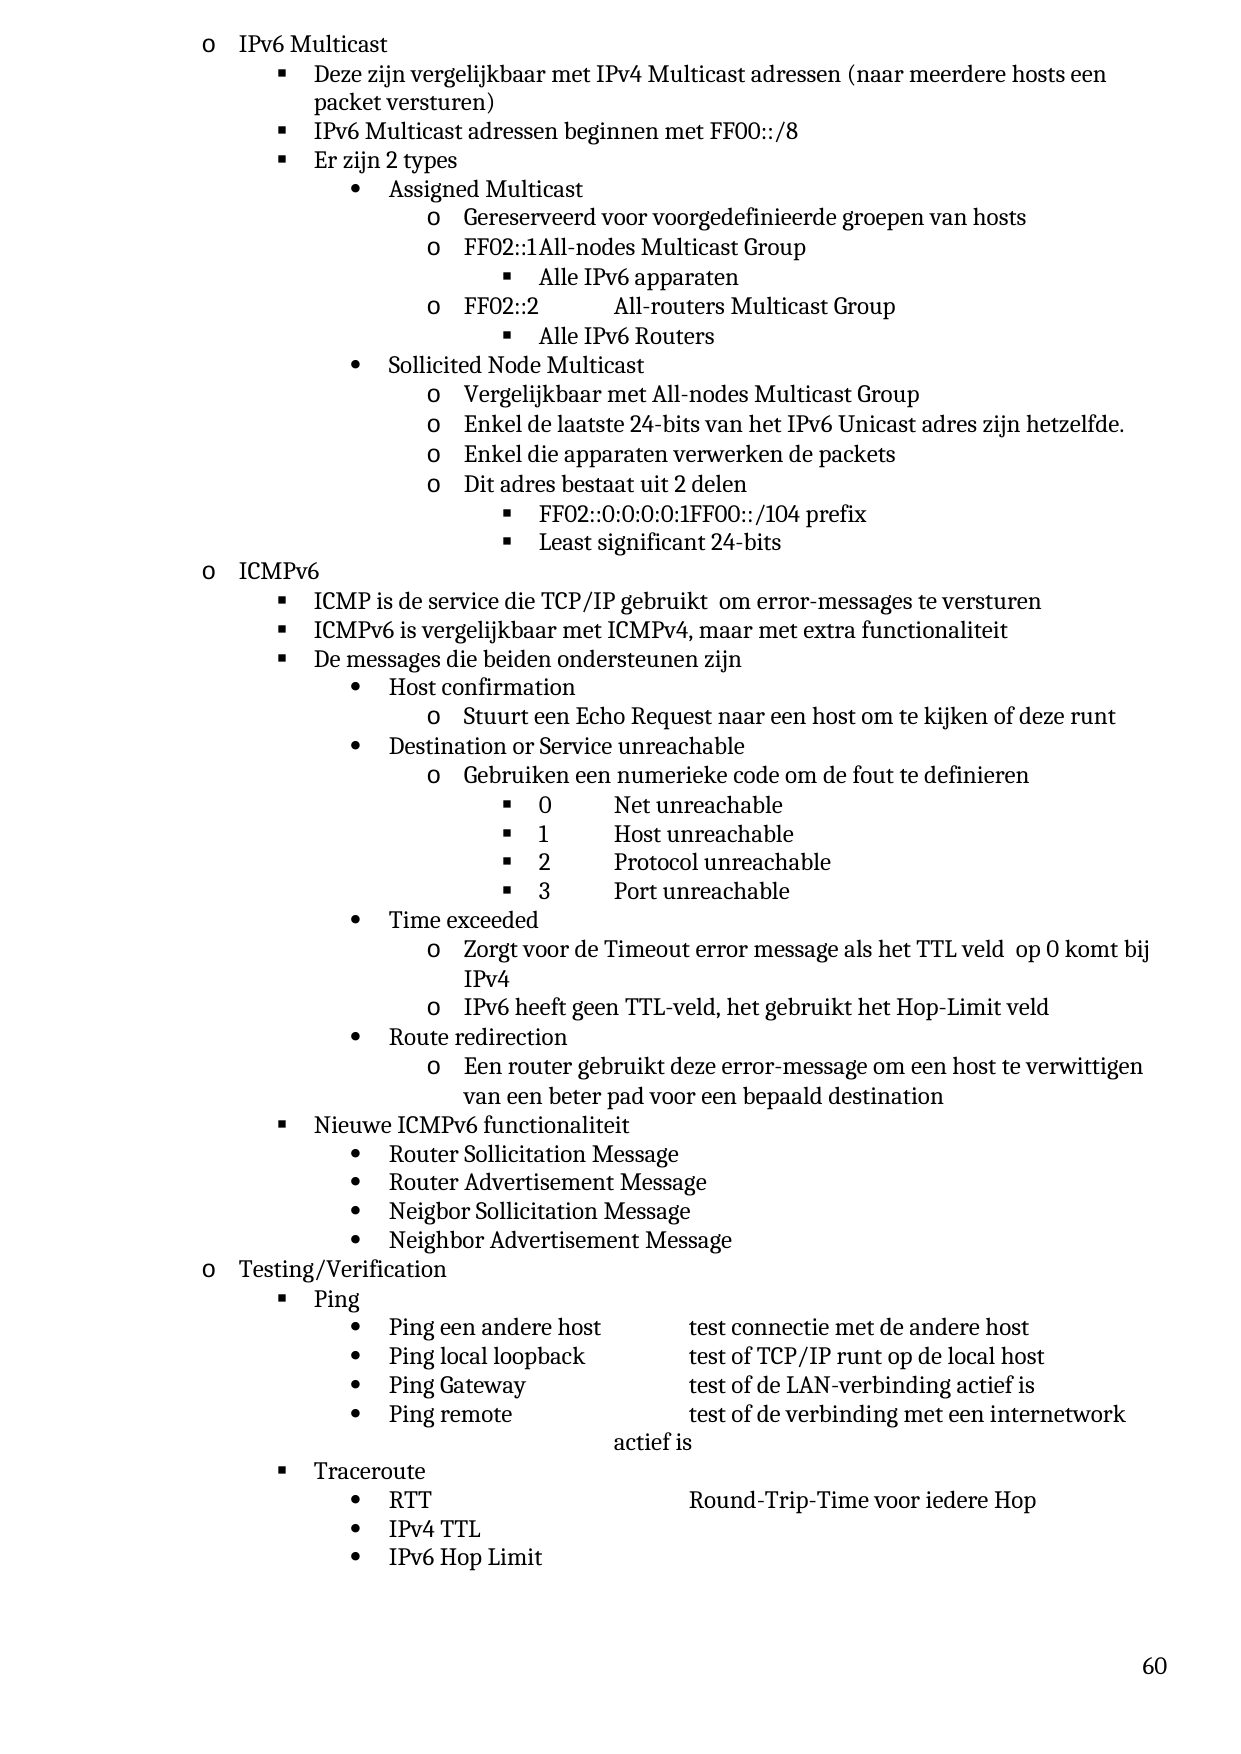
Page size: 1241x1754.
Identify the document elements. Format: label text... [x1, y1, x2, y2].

list ICMPv6 [201, 557, 1167, 587]
list IPv4 TTL [351, 1514, 1167, 1543]
list 1 Host unreachable [501, 819, 1167, 848]
list Router Sollicitation Message [351, 1139, 1167, 1168]
list Ping local loopback test of TCP/IP runt op de local host [351, 1342, 1167, 1371]
list Ping remote test of de verbinding met een internetwork actief is [351, 1399, 1167, 1457]
list IPv6 Multicast [201, 29, 1167, 59]
list Stuurt een Echo Request naar een host om te kijken of deze runt [426, 702, 1167, 732]
list Nieuwe ICMPv6 functionaliteit [276, 1111, 1167, 1139]
list IPv6 Multicast adressen beginnen met FF00::/8 [276, 117, 1167, 146]
list Destination or Service unreachable [351, 732, 1167, 761]
list De messages die beiden ondersteunen zijn [276, 644, 1167, 673]
list Neigbor Sollicitation Message [351, 1197, 1167, 1226]
list Testing/Verification [201, 1254, 1167, 1284]
list Ping Gateway test of de LAN-verbinding actief is [351, 1371, 1167, 1399]
list ICMP is de service die TCP/IP gebruikt om error-messages te versturen [276, 587, 1167, 616]
list Gereserveerd voor voorgedefinieerde groepen van hosts [426, 203, 1167, 233]
list Dit adres bestaat uit 2 delen [426, 469, 1167, 499]
list 0 Net unreachable [501, 791, 1167, 819]
list Alle IPv6 Routers [501, 322, 1167, 351]
list Gebruiken een numerieke code om de fout te definieren [426, 761, 1167, 791]
list 2 Protocol unreachable [501, 848, 1167, 877]
list RTT Round-Trip-Time voor iedere Hop [351, 1486, 1167, 1514]
list Router Advertisement Message [351, 1168, 1167, 1197]
list FF02::1 All-nodes Multicast Group [426, 233, 1167, 263]
list IPv6 Hop Limit [351, 1543, 1167, 1572]
list IPv6 heeft geen TTL-veld, het gebruikt het Hop-Limit veld [426, 993, 1167, 1023]
list FF02::0:0:0:0:1FF00::/104 prefix [501, 499, 1167, 528]
list Vergelijkbaar met All-nodes Multicast Group [426, 379, 1167, 409]
list Least significant 24-bits [501, 528, 1167, 557]
list Ping een andere host test connectie met de andere host [351, 1313, 1167, 1342]
list 3 Port unreachable [501, 877, 1167, 906]
list Neighbor Advertisement Message [351, 1226, 1167, 1254]
list Host confirmation [351, 673, 1167, 702]
list Er zijn 2 types [276, 146, 1167, 174]
list Assigned Multicast [351, 174, 1167, 203]
list Traceroute [276, 1457, 1167, 1486]
list Deze zijn vergelijkbaar met IPv4 Multicast adressen (naar meerdere hosts een packet versturen) [276, 59, 1167, 117]
list Een router gebruikt deze error-message om een host te verwittigen van een beter pad voor een bepaald destination [426, 1052, 1167, 1111]
list FF02::2 All-routers Multicast Group [426, 292, 1167, 322]
list ICMPv6 is vergelijkbaar met ICMPv4, maar met extra functionaliteit [276, 616, 1167, 644]
list Alle IPv6 apparaten [501, 263, 1167, 292]
list Enkel de laatste 24-bits van het IPv6 Unicast adres zijn hetzelfde. [426, 409, 1167, 439]
list Time exceeded [351, 906, 1167, 934]
list Sollicited Node Multicast [351, 351, 1167, 379]
list Zorgt voor de Timeout error message als het TTL veld op 0 komt bij IPv4 [426, 934, 1167, 993]
list Ping [276, 1284, 1167, 1313]
list Enkel die apparaten verwerken de packets [426, 439, 1167, 469]
list Route redirection [351, 1023, 1167, 1052]
